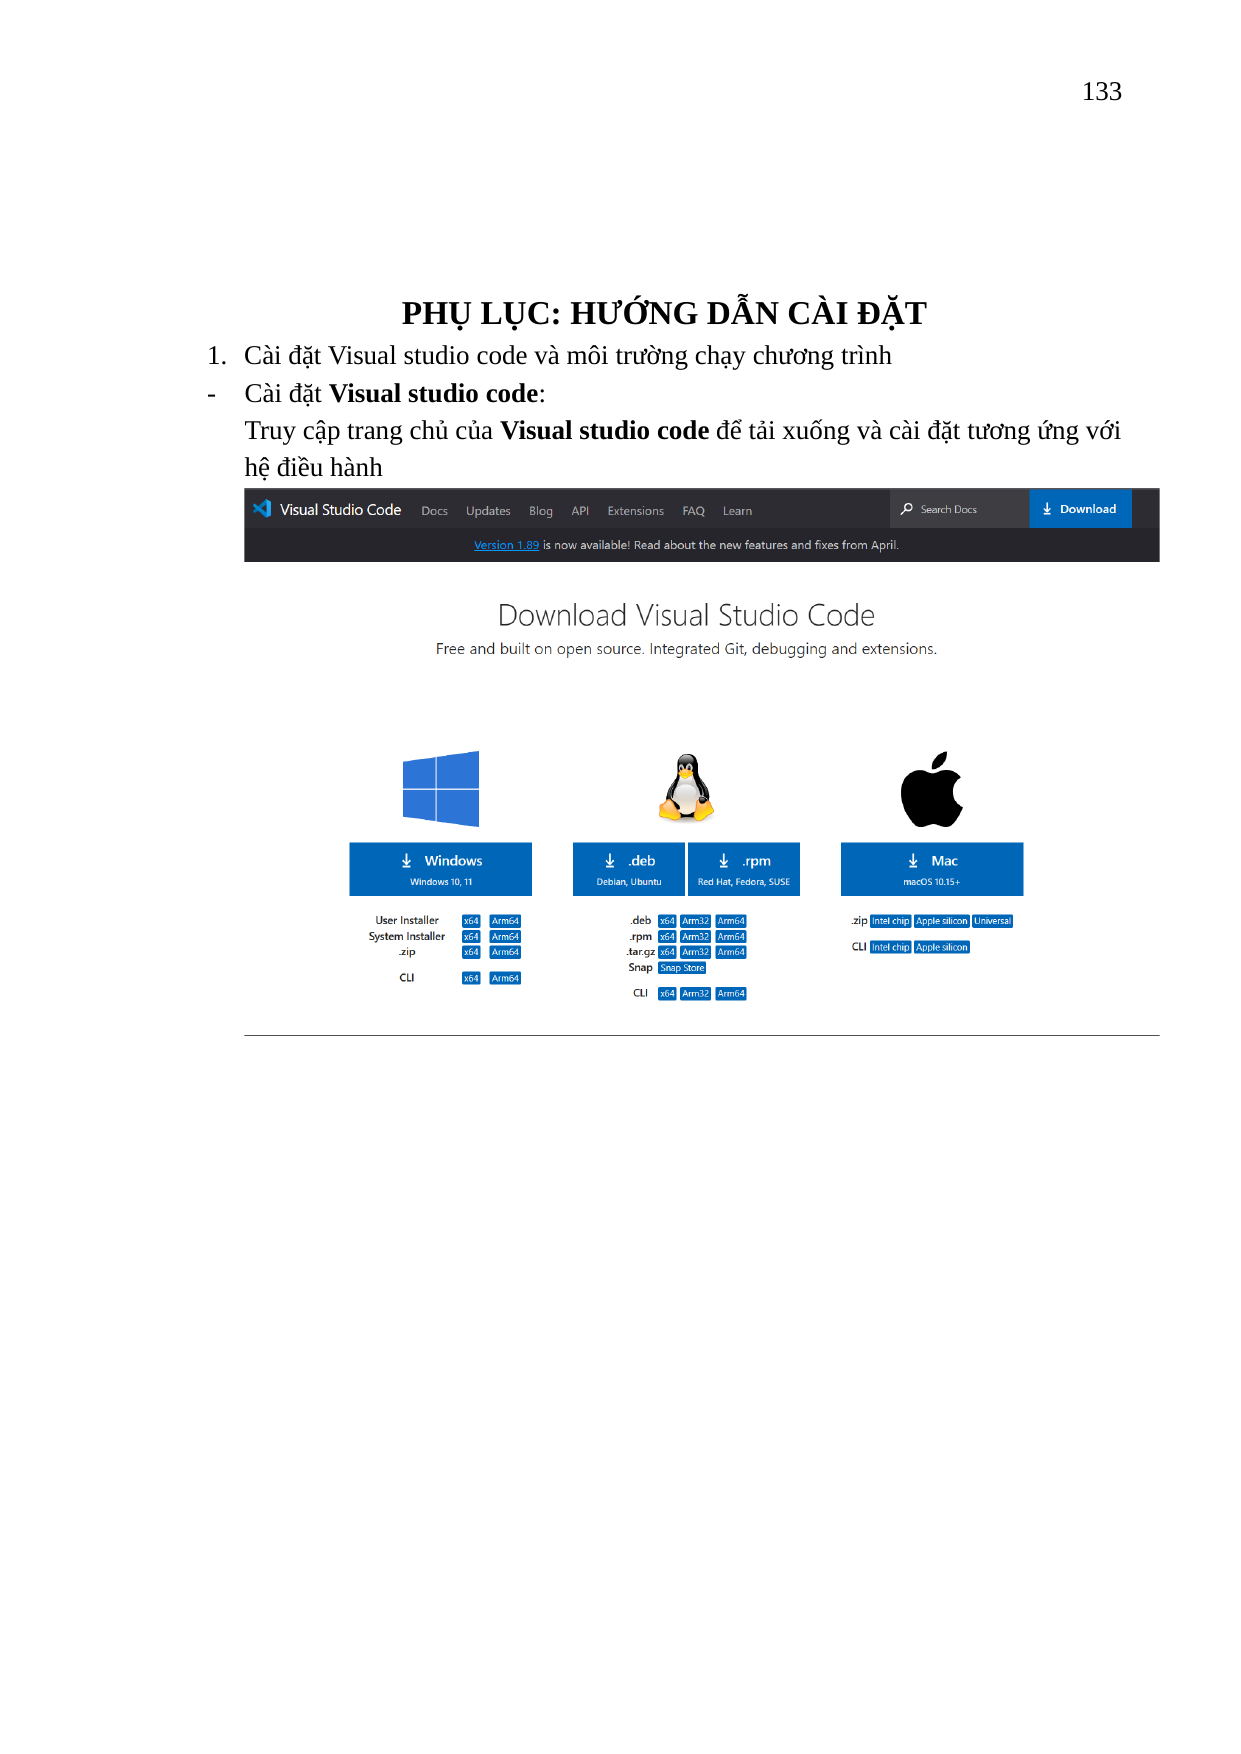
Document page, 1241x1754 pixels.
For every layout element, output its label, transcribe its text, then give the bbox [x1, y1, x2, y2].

list Cài đặt Visual studio code và môi trường chạy chương trình [207, 339, 1122, 371]
subtitle Phụ lục: Hướng dẫn cài đặt [207, 293, 1122, 332]
list Truy cập trang chủ của Visual studio code để tải xuống và cài đặt tương ứng với hệ điều hành [244, 414, 1122, 482]
picture [244, 488, 1160, 1036]
list Cài đặt Visual studio code: [207, 377, 1122, 408]
